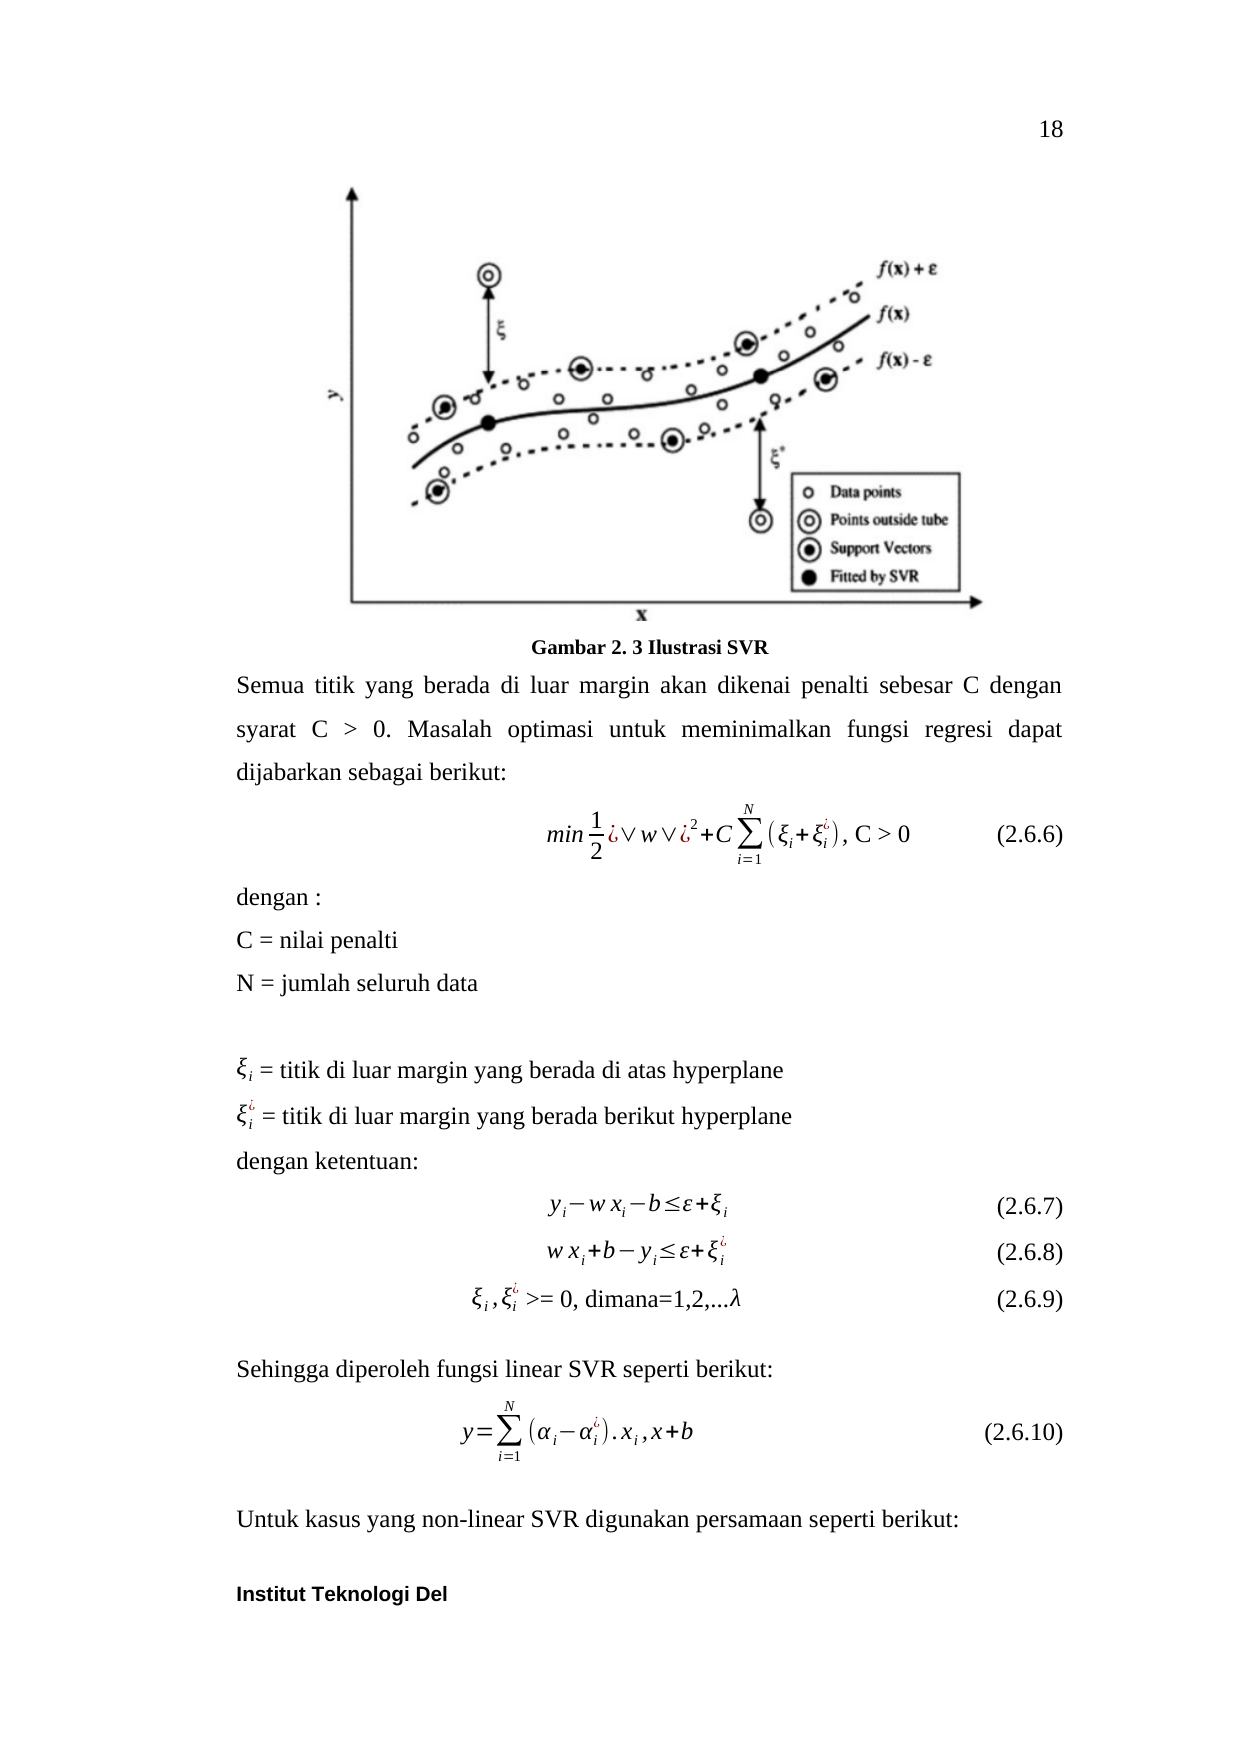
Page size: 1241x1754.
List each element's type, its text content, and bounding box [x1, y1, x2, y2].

text Gambar 2. 3 Ilustrasi SVR [236, 634, 1063, 659]
picture [312, 177, 988, 621]
text (2.6.7) [236, 1189, 1063, 1221]
text = titik di luar margin yang berada di atas hyperplane [236, 1011, 1063, 1085]
text Semua titik yang berada di luar margin akan dikenai penalti sebesar C dengan syarat C > 0. Masalah optimasi untuk meminimalkan fungsi regresi dapat dijabarkan sebagai berikut: [236, 671, 1063, 786]
text C = nilai penalti [236, 925, 1063, 953]
text Untuk kasus yang non-linear SVR digunakan persamaan seperti berikut: [236, 1504, 1063, 1533]
text C > 0 (2.6.6) [236, 800, 1063, 867]
text (2.6.8) [236, 1235, 1063, 1268]
text = titik di luar margin yang berada berikut hyperplane [236, 1099, 1063, 1132]
text (2.6.10) [236, 1397, 1063, 1464]
text dengan : [236, 882, 1063, 910]
text dengan ketentuan: [236, 1146, 1063, 1175]
text >= 0, dimana=1,2,... (2.6.9) [236, 1282, 1063, 1315]
text N = jumlah seluruh data [236, 968, 1063, 997]
text Sehingga diperoleh fungsi linear SVR seperti berikut: [236, 1354, 1063, 1383]
